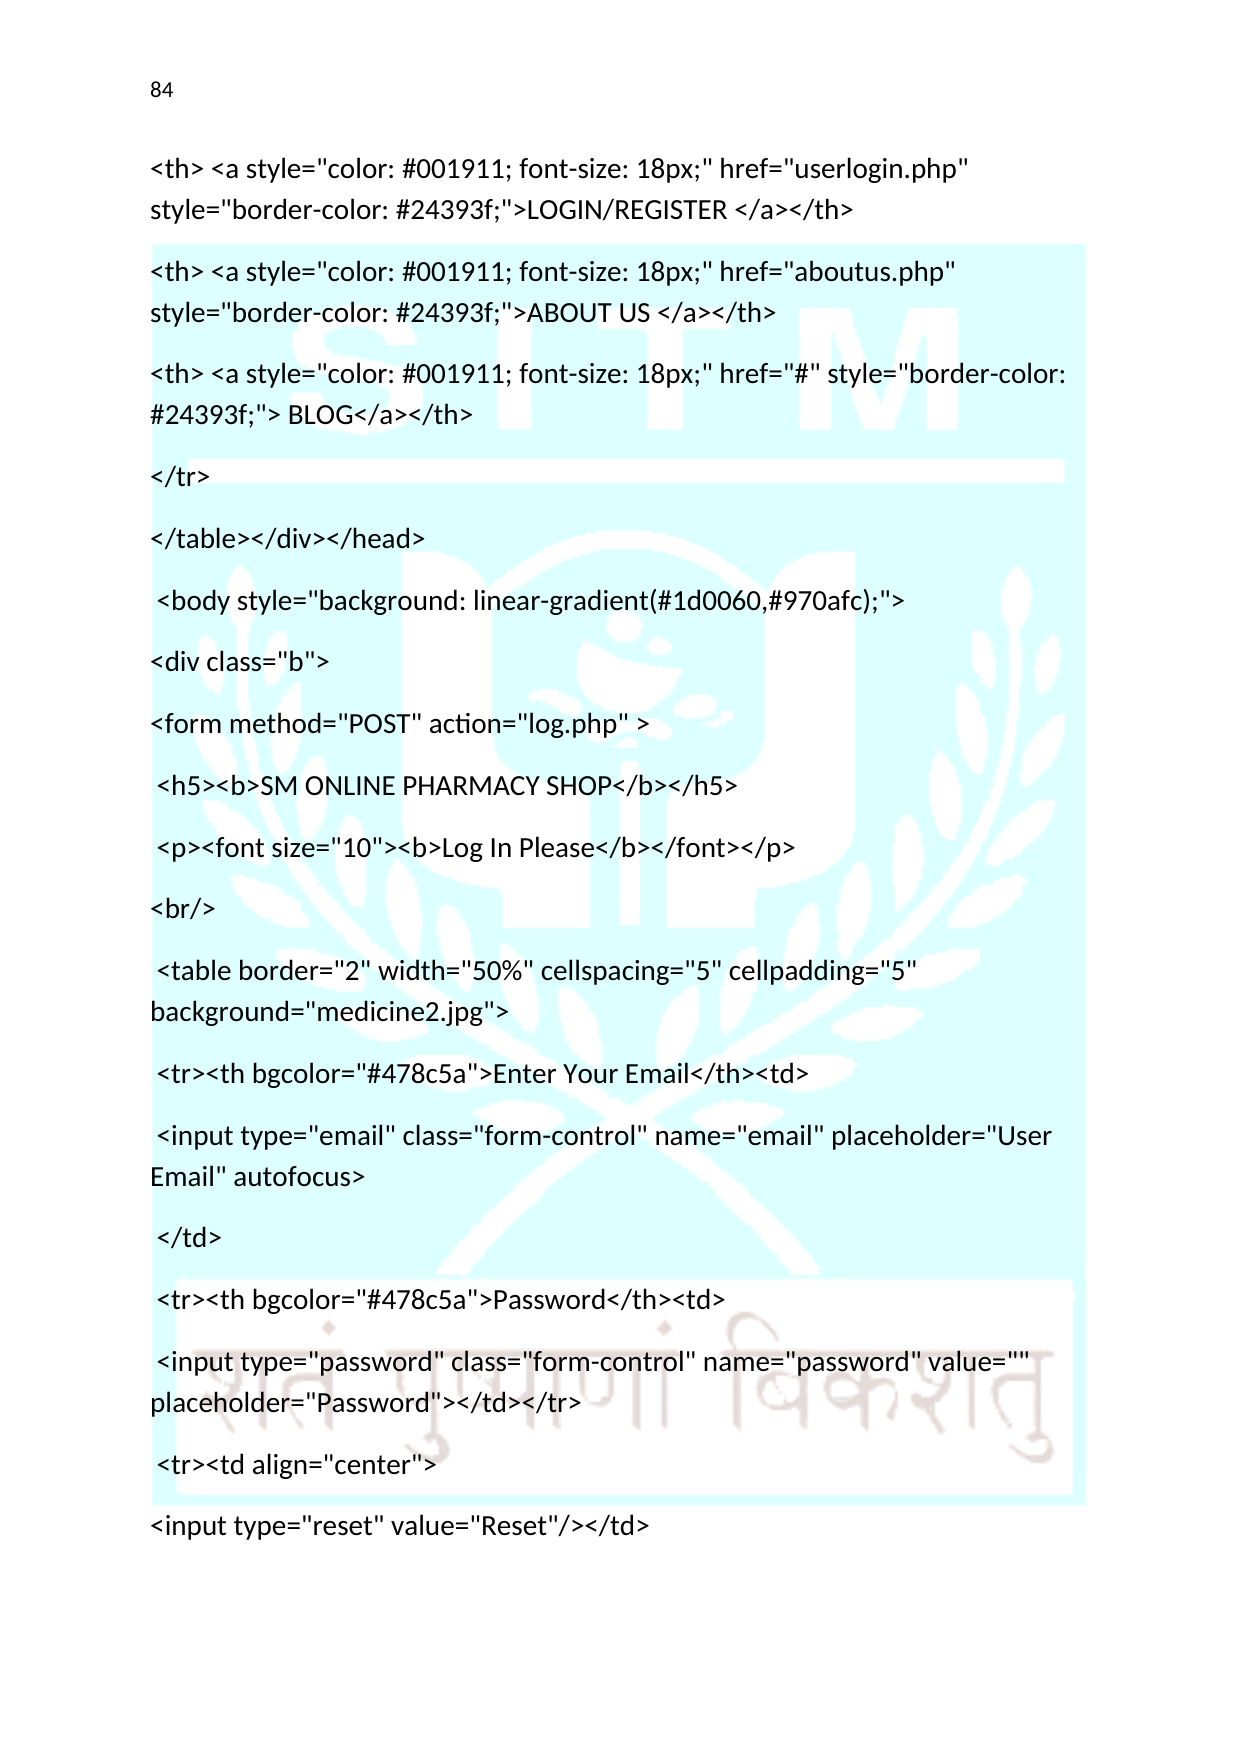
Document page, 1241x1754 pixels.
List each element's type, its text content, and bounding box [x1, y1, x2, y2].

text <th> <a style="color: #001911; font-size: 18px;" href="userlogin.php" style="border-color: #24393f;">LOGIN/REGISTER </a></th> [150, 150, 1090, 227]
text <p><font size="10"><b>Log In Please</b></font></p> [150, 829, 1090, 864]
text <input type="password" class="form-control" name="password" value="" placeholder="Password"></td></tr> [150, 1343, 1090, 1419]
text <table border="2" width="50%" cellspacing="5" cellpadding="5" background="medicine2.jpg"> [150, 952, 1090, 1029]
text <th> <a style="color: #001911; font-size: 18px;" href="#" style="border-color: #24393f;"> BLOG</a></th> [150, 355, 1090, 432]
text <th> <a style="color: #001911; font-size: 18px;" href="aboutus.php" style="border-color: #24393f;">ABOUT US </a></th> [150, 253, 1090, 329]
text <input type="email" class="form-control" name="email" placeholder="User Email" autofocus> [150, 1117, 1090, 1193]
text <input type="reset" value="Reset"/></td> [150, 1507, 1090, 1543]
text <tr><th bgcolor="#478c5a">Password</th><td> [150, 1281, 1090, 1317]
text <br/> [150, 891, 1090, 926]
text <tr><td align="center"> [150, 1446, 1090, 1481]
text <body style="background: linear-gradient(#1d0060,#970afc);"> [150, 582, 1090, 617]
text <form method="POST" action="log.php" > [150, 705, 1090, 741]
text </table></div></head> [150, 520, 1090, 556]
text <div class="b"> [150, 643, 1090, 679]
text </tr> [150, 458, 1090, 494]
text </td> [150, 1219, 1090, 1255]
text <h5><b>SM ONLINE PHARMACY SHOP</b></h5> [150, 767, 1090, 803]
text <tr><th bgcolor="#478c5a">Enter Your Email</th><td> [150, 1055, 1090, 1091]
